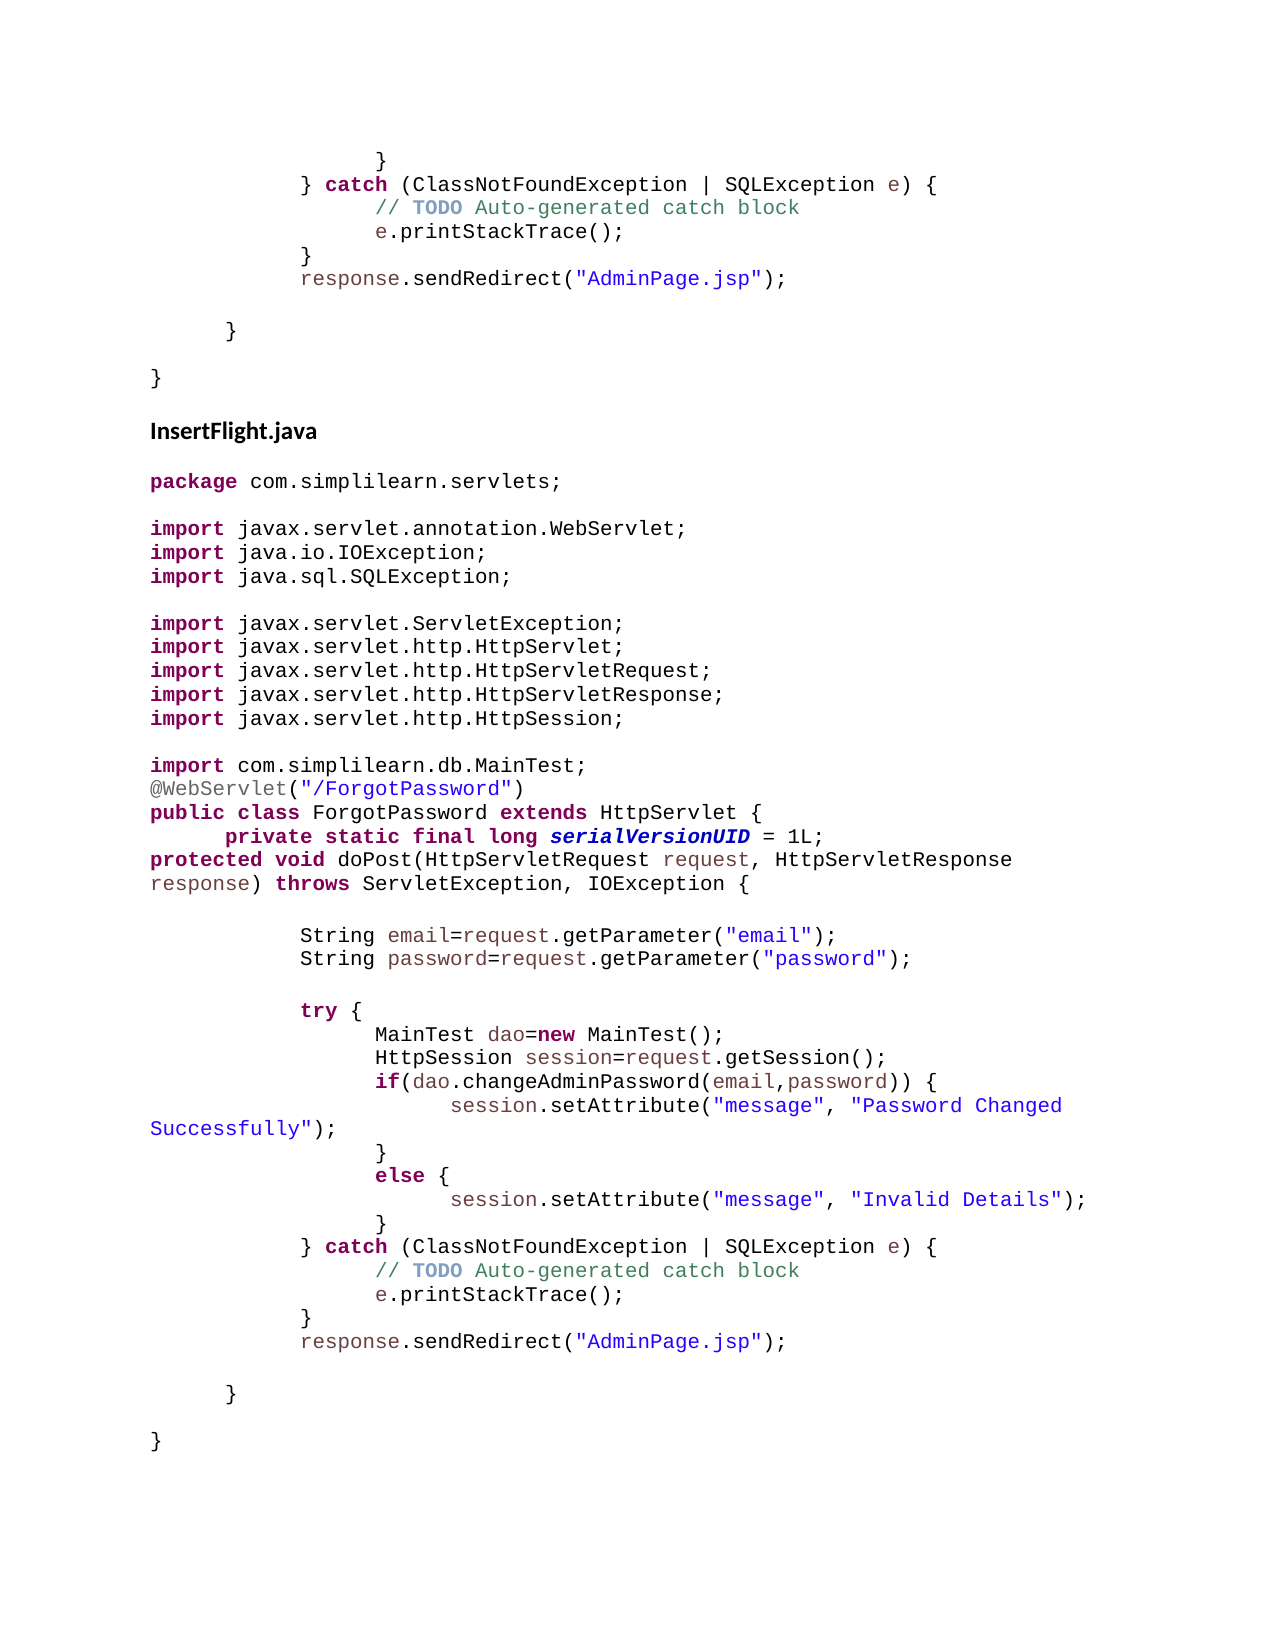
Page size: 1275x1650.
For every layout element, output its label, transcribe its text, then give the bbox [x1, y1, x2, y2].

text } catch (ClassNotFoundException | SQLException e) { [150, 1236, 1125, 1260]
text } [150, 320, 1125, 343]
text protected void doPost(HttpServletRequest request, HttpServletResponse response) throws ServletException, IOException { [150, 849, 1125, 897]
text import javax.servlet.http.HttpServletRequest; [150, 660, 1125, 684]
text import javax.servlet.ServletException; [150, 613, 1125, 637]
text } catch (ClassNotFoundException | SQLException e) { [150, 174, 1125, 197]
text package com.simplilearn.servlets; [150, 471, 1125, 495]
text import java.sql.SQLException; [150, 566, 1125, 589]
text import com.simplilearn.db.MainTest; [150, 755, 1125, 778]
text HttpSession session=request.getSession(); [150, 1047, 1125, 1071]
text } [150, 244, 1125, 268]
text else { [150, 1166, 1125, 1189]
text // TODO Auto-generated catch block [150, 1260, 1125, 1284]
text import java.io.IOException; [150, 542, 1125, 566]
text String password=request.getParameter("password"); [150, 948, 1125, 972]
text session.setAttribute("message", "Password Changed Successfully"); [150, 1094, 1125, 1142]
text import javax.servlet.annotation.WebServlet; [150, 518, 1125, 542]
text import javax.servlet.http.HttpSession; [150, 707, 1125, 731]
text public class ForgotPassword extends HttpServlet { [150, 802, 1125, 826]
text import javax.servlet.http.HttpServletResponse; [150, 684, 1125, 707]
text e.printStackTrace(); [150, 1284, 1125, 1307]
text } [150, 150, 1125, 174]
text import javax.servlet.http.HttpServlet; [150, 637, 1125, 660]
text session.setAttribute("message", "Invalid Details"); [150, 1189, 1125, 1213]
text @WebServlet("/ForgotPassword") [150, 778, 1125, 802]
text try { [150, 1000, 1125, 1024]
text MainTest dao=new MainTest(); [150, 1024, 1125, 1047]
text } [150, 1383, 1125, 1406]
text response.sendRedirect("AdminPage.jsp"); [150, 1331, 1125, 1355]
text InsertFlight.java [150, 415, 1125, 446]
text String email=request.getParameter("email"); [150, 925, 1125, 948]
text // TODO Auto-generated catch block [150, 197, 1125, 221]
text } [150, 1142, 1125, 1166]
text } [150, 367, 1125, 391]
text if(dao.changeAdminPassword(email,password)) { [150, 1071, 1125, 1094]
text } [150, 1213, 1125, 1236]
text response.sendRedirect("AdminPage.jsp"); [150, 268, 1125, 292]
text } [150, 1307, 1125, 1331]
text e.printStackTrace(); [150, 221, 1125, 244]
text } [150, 1430, 1125, 1454]
text private static final long serialVersionUID = 1L; [150, 826, 1125, 849]
